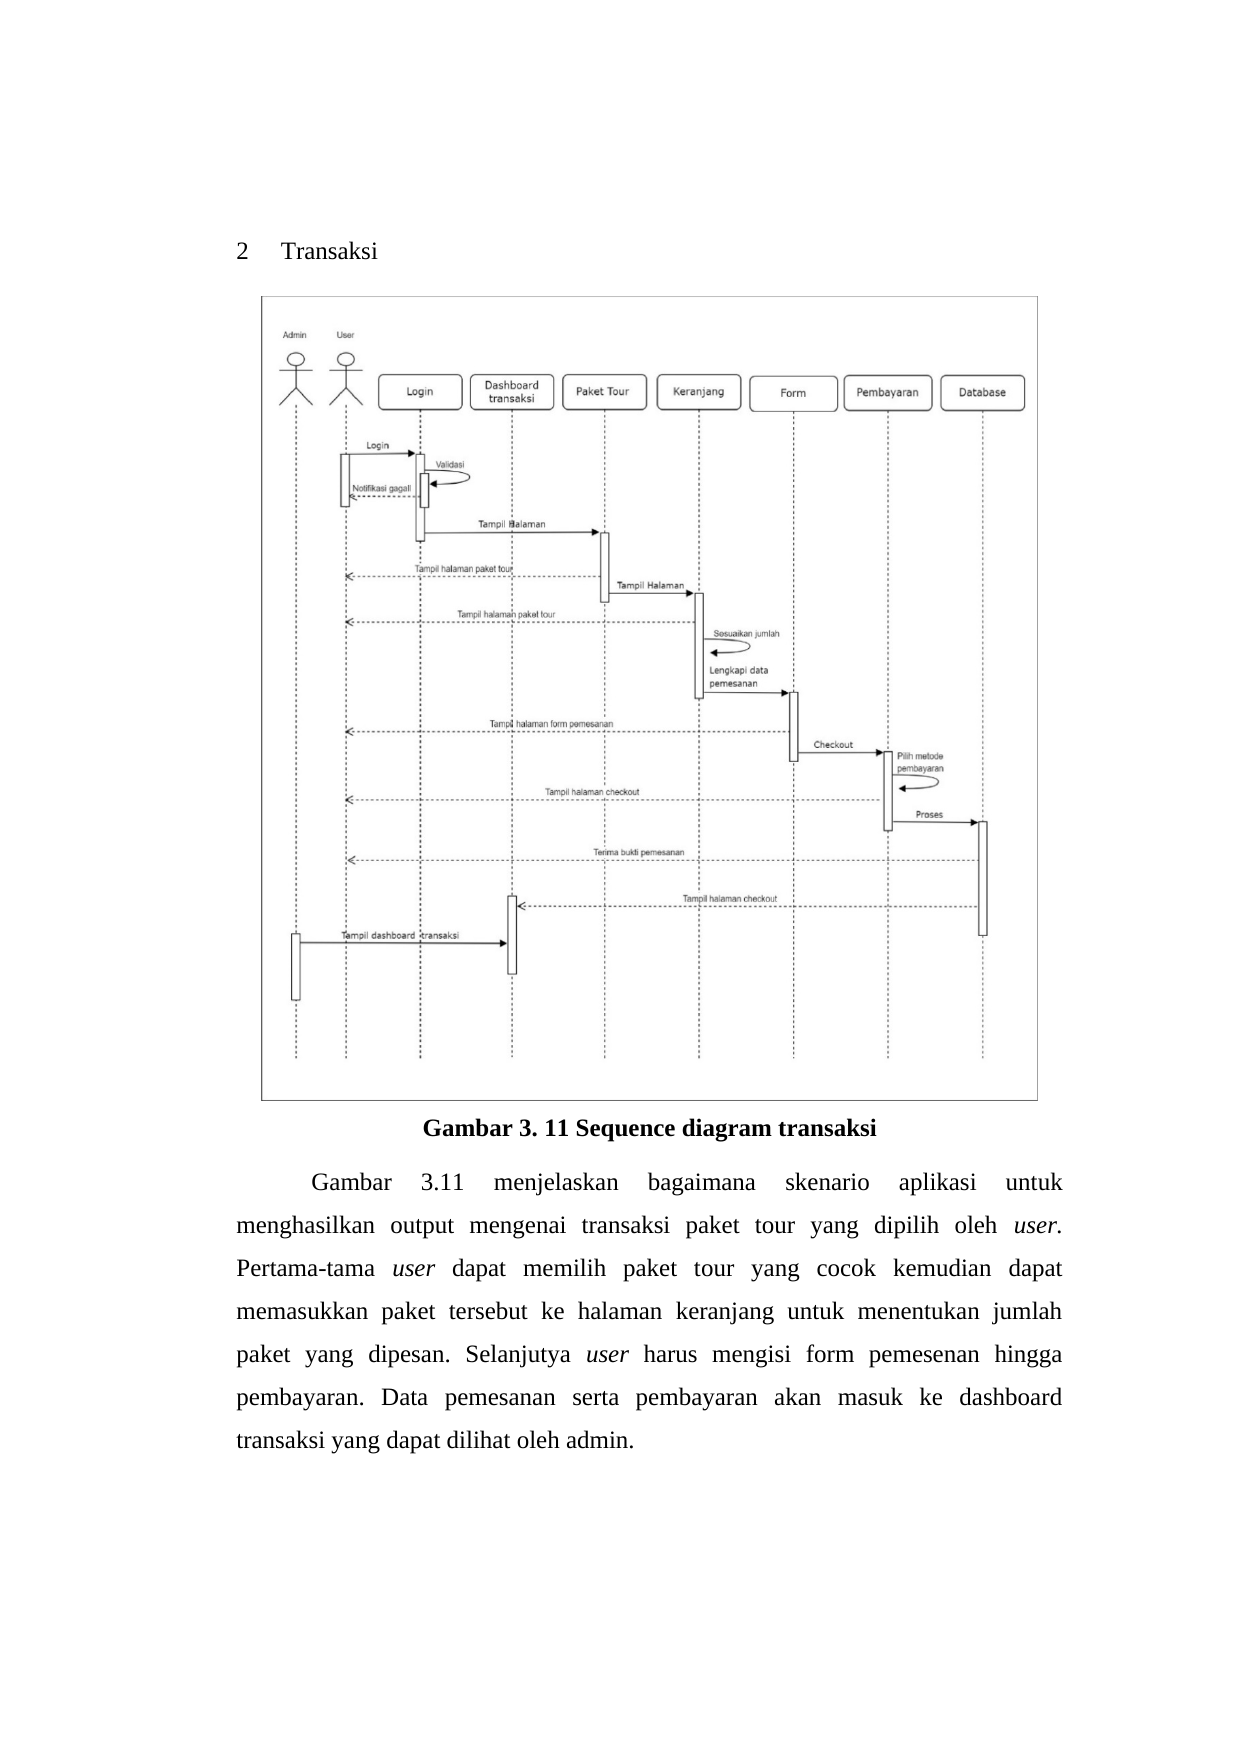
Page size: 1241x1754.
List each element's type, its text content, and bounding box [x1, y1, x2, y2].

picture [261, 296, 1038, 1101]
text Gambar 3.11 menjelaskan bagaimana skenario aplikasi untuk menghasilkan output mengenai transaksi paket tour yang dipilih oleh user. Pertama-tama user dapat memilih paket tour yang cocok kemudian dapat memasukkan paket tersebut ke halaman keranjang untuk menentukan jumlah paket yang dipesan. Selanjutya user harus mengisi form pemesenan hingga pembayaran. Data pemesanan serta pembayaran akan masuk ke dashboard transaksi yang dapat dilihat oleh admin. [236, 1167, 1063, 1454]
list Transaksi [236, 236, 1063, 265]
